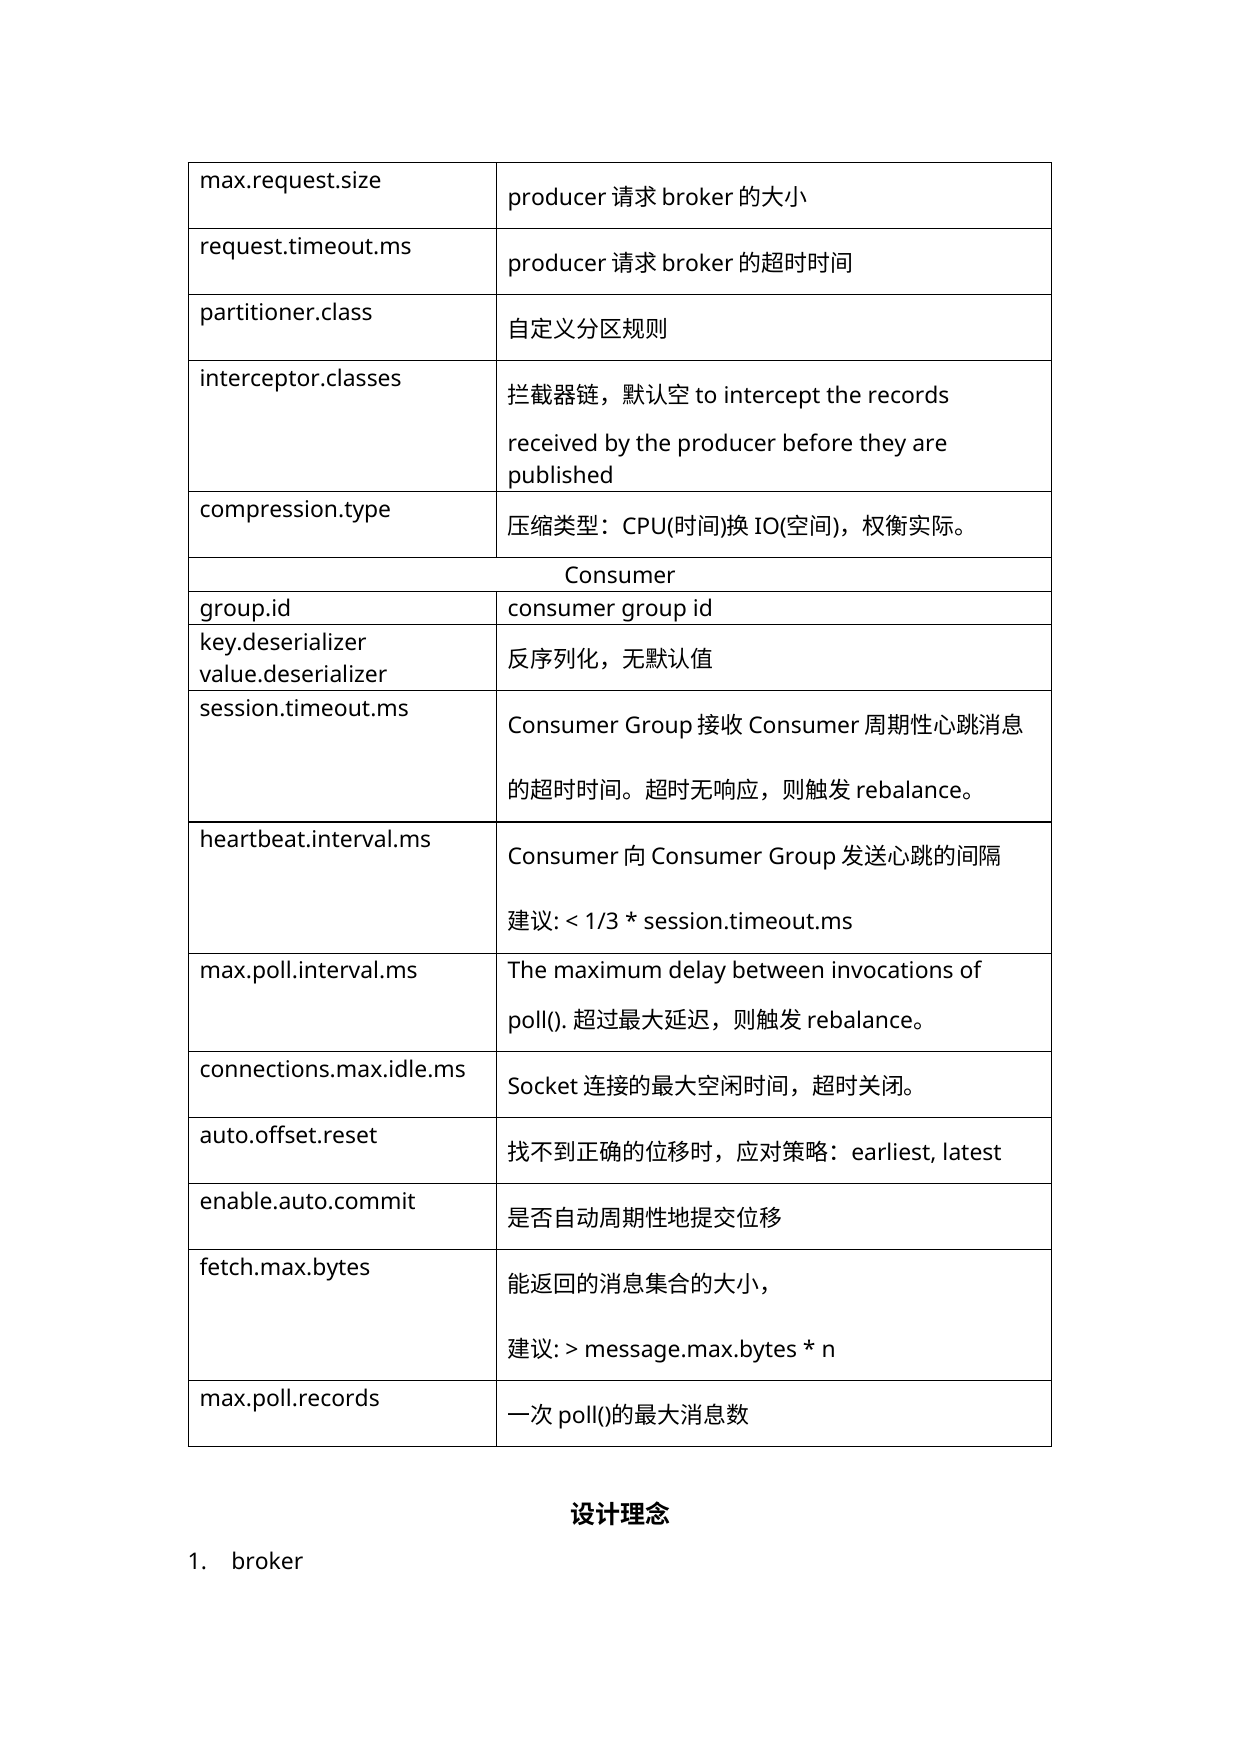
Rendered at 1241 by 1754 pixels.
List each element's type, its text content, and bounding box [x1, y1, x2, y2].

table_cell 找不到正确的位移时，应对策略：earliest, latest [497, 1118, 1051, 1183]
table_cell connections.max.idle.ms [189, 1052, 496, 1117]
table_cell fetch.max.bytes [189, 1250, 496, 1380]
table_cell 一次poll()的最大消息数 [497, 1381, 1051, 1446]
table_cell 压缩类型：CPU(时间)换IO(空间)，权衡实际。 [497, 492, 1051, 557]
table_cell 反序列化，无默认值 [497, 625, 1051, 690]
table_cell 能返回的消息集合的大小， 建议: > message.max.bytes * n [497, 1250, 1051, 1380]
table_cell producer请求broker的大小 [497, 163, 1051, 228]
table_cell 自定义分区规则 [497, 295, 1051, 360]
text 设计理念 [187, 1480, 1053, 1545]
table_cell request.timeout.ms [189, 229, 496, 294]
table_cell auto.offset.reset [189, 1118, 496, 1183]
table_cell Consumer Group接收Consumer周期性心跳消息的超时时间。超时无响应，则触发rebalance。 [497, 691, 1051, 821]
table_cell max.poll.records [189, 1381, 496, 1446]
table_cell interceptor.classes [189, 361, 496, 491]
table_cell session.timeout.ms [189, 691, 496, 821]
table_cell Consumer向Consumer Group发送心跳的间隔 建议: < 1/3 * session.timeout.ms [497, 823, 1051, 952]
table_cell The maximum delay between invocations of poll(). 超过最大延迟，则触发rebalance。 [497, 954, 1051, 1051]
table_cell partitioner.class [189, 295, 496, 360]
table_cell key.deserializer value.deserializer [189, 625, 496, 690]
table_cell heartbeat.interval.ms [189, 823, 496, 952]
table_cell Consumer [189, 558, 1051, 591]
table_cell max.request.size [189, 163, 496, 228]
table_cell producer请求broker的超时时间 [497, 229, 1051, 294]
table_cell max.poll.interval.ms [189, 954, 496, 1051]
table_cell Socket连接的最大空闲时间，超时关闭。 [497, 1052, 1051, 1117]
table_cell 拦截器链，默认空to intercept the records received by the producer before they are published [497, 361, 1051, 491]
table_cell group.id [189, 592, 496, 624]
table_cell consumer group id [497, 592, 1051, 624]
list broker [187, 1545, 1053, 1577]
table_cell 是否自动周期性地提交位移 [497, 1184, 1051, 1249]
table_cell enable.auto.commit [189, 1184, 496, 1249]
table_cell compression.type [189, 492, 496, 557]
